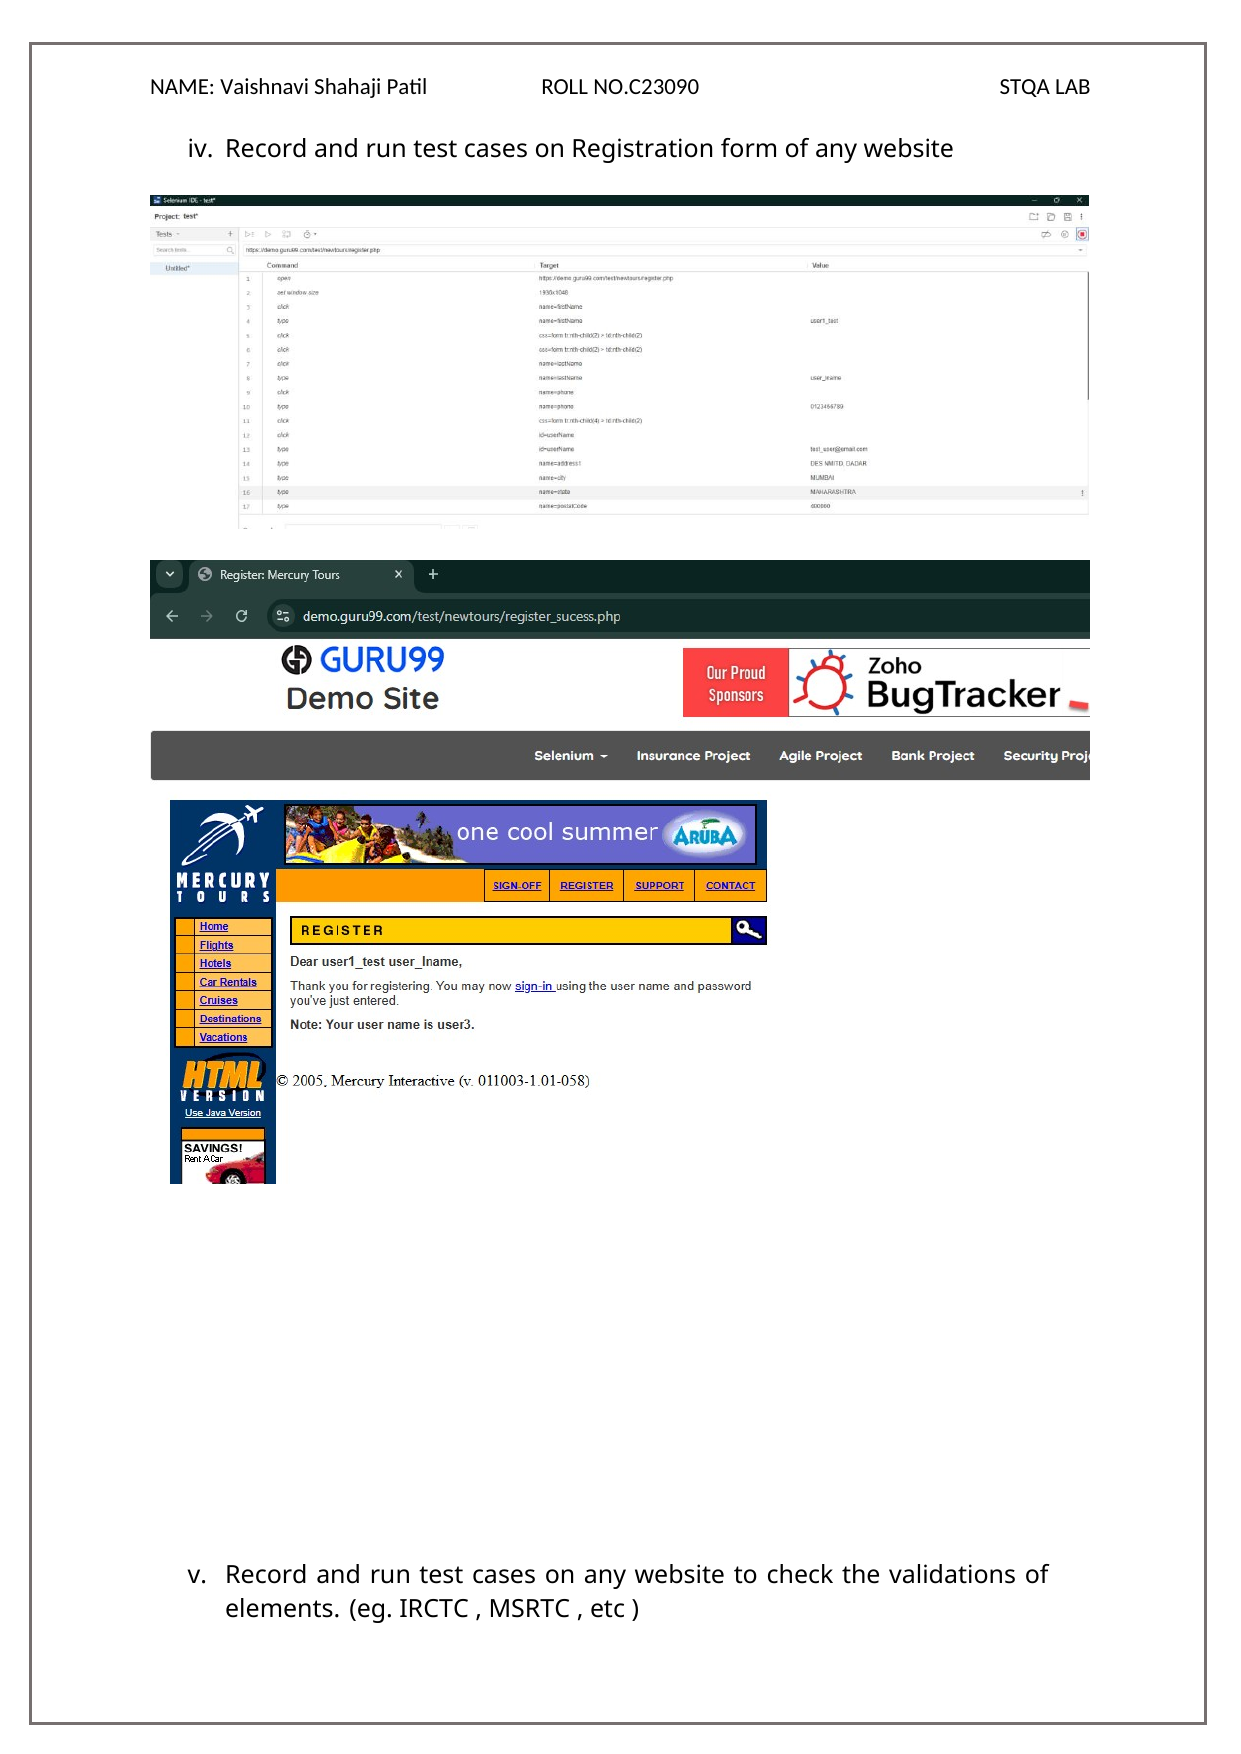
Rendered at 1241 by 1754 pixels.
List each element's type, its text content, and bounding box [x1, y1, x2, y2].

text NAME: Vaishnavi Shahaji Patil ROLL NO.C23090 STQA LAB [150, 72, 1196, 100]
picture [150, 195, 1089, 529]
list Record and run test cases on Registration form of any website [187, 130, 1196, 164]
list Record and run test cases on any website to check the validations of elements. (eg. IRCTC , MSRTC , etc ) [187, 1556, 1090, 1624]
picture [150, 560, 1090, 1184]
